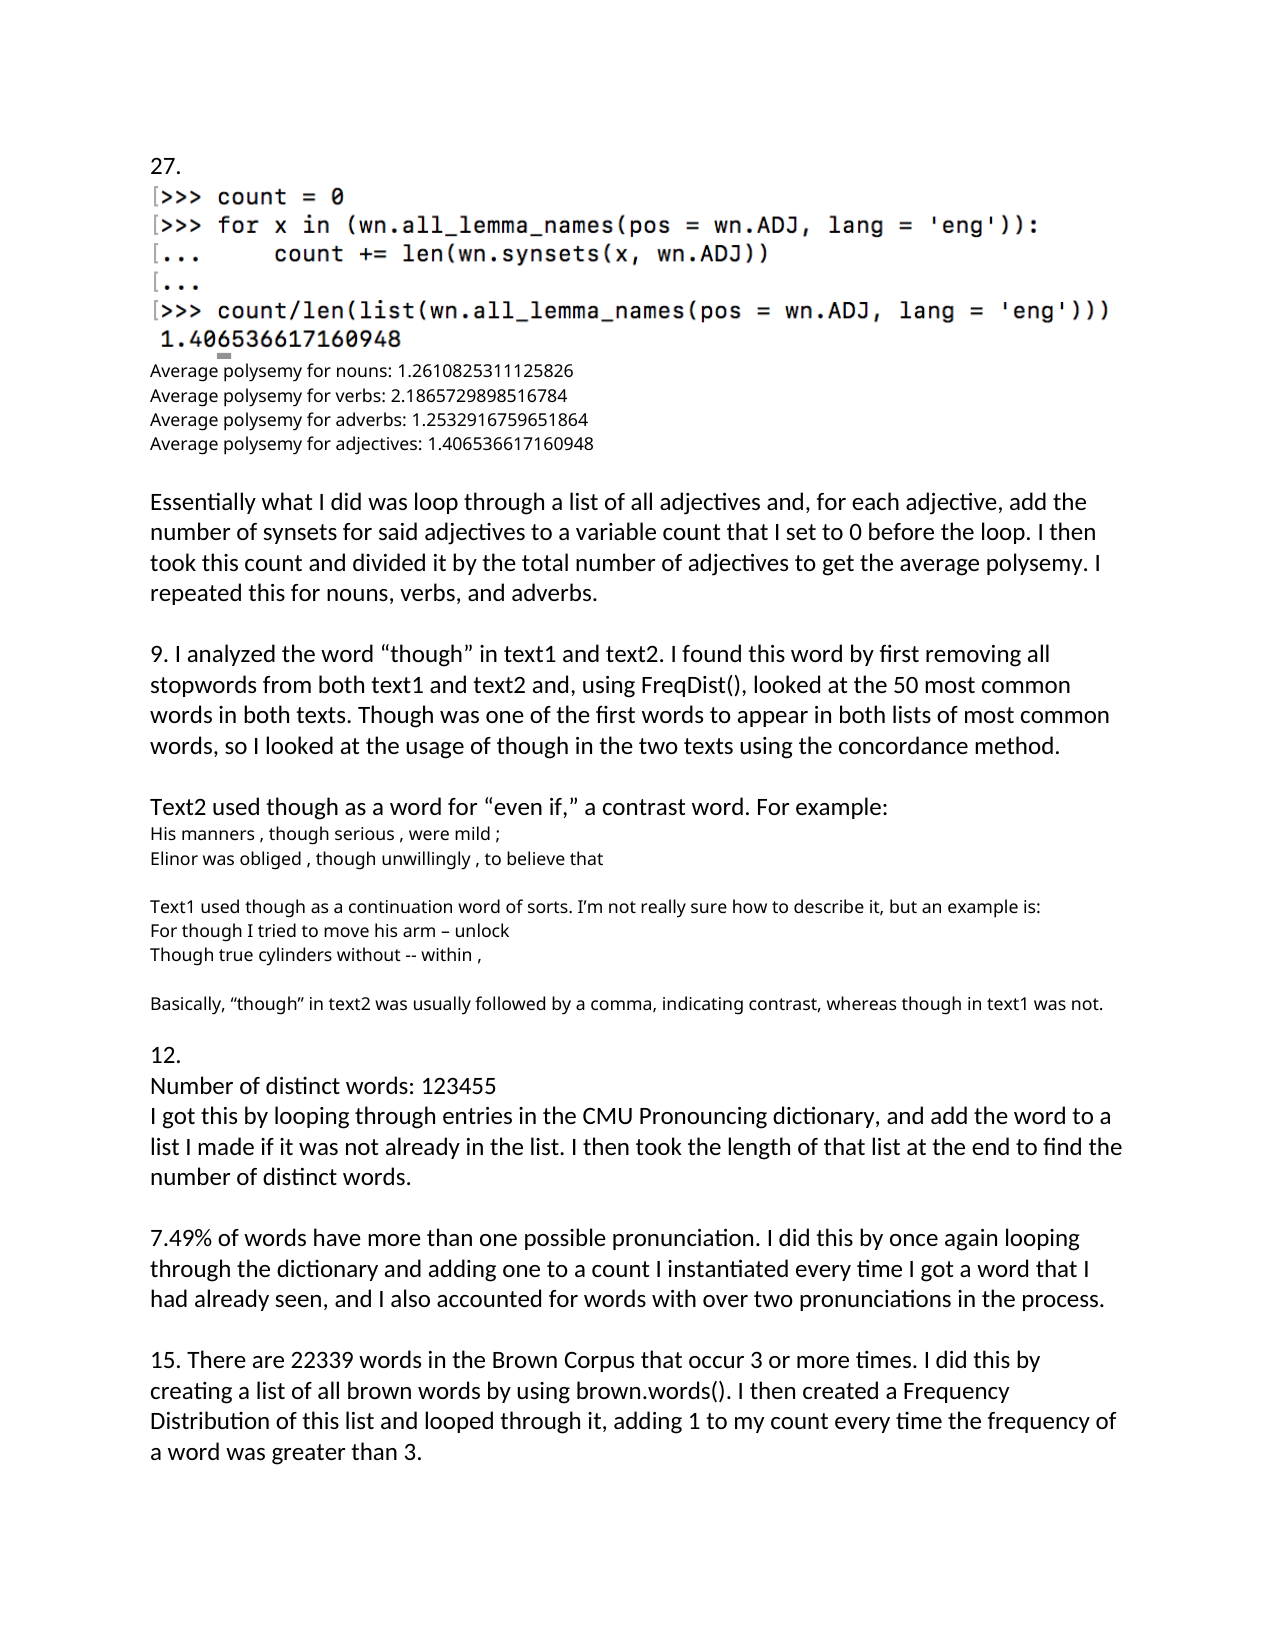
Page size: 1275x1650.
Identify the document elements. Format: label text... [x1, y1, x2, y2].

text Average polysemy for adverbs: 1.2532916759651864 [150, 407, 1125, 431]
text 12. [150, 1039, 1125, 1070]
text 9. I analyzed the word “though” in text1 and text2. I found this word by first removing all stopwords from both text1 and text2 and, using FreqDist(), looked at the 50 most common words in both texts. Though was one of the first words to appear in both lists of most common words, so I looked at the usage of though in the two texts using the concordance method. [150, 639, 1125, 761]
text 27. [150, 150, 1125, 180]
text Basically, “though” in text2 was usually followed by a comma, indicating contrast, whereas though in text1 was not. [150, 991, 1125, 1015]
text Essentially what I did was loop through a list of all adjectives and, for each adjective, add the number of synsets for said adjectives to a variable count that I set to 0 before the loop. I then took this count and divided it by the total number of adjectives to get the average polysemy. I repeated this for nouns, verbs, and adverbs. [150, 486, 1125, 608]
text Elinor was obliged , though unwillingly , to believe that [150, 846, 1125, 870]
text Though true cylinders without -- within , [150, 943, 1125, 967]
text Average polysemy for nouns: 1.2610825311125826 [150, 359, 1125, 383]
text Text2 used though as a word for “even if,” a contrast word. For example: [150, 791, 1125, 822]
text For though I tried to move his arm – unlock [150, 918, 1125, 943]
text His manners , though serious , were mild ; [150, 822, 1125, 846]
text Average polysemy for verbs: 2.1865729898516784 [150, 383, 1125, 407]
text 7.49% of words have more than one possible pronunciation. I did this by once again looping through the dictionary and adding one to a count I instantiated every time I got a word that I had already seen, and I also accounted for words with over two pronunciations in the process. [150, 1222, 1125, 1314]
text Text1 used though as a continuation word of sorts. I’m not really sure how to describe it, but an example is: [150, 894, 1125, 918]
text 15. There are 22339 words in the Brown Corpus that occur 3 or more times. I did this by creating a list of all brown words by using brown.words(). I then created a Frequency Distribution of this list and looped through it, adding 1 to my count every time the frequency of a word was greater than 3. [150, 1344, 1125, 1467]
text Average polysemy for adjectives: 1.406536617160948 [150, 431, 1125, 456]
text Number of distinct words: 123455 [150, 1070, 1125, 1100]
picture [150, 180, 1125, 359]
text I got this by looping through entries in the CMU Pronouncing dictionary, and add the word to a list I made if it was not already in the list. I then took the length of that list at the end to find the number of distinct words. [150, 1100, 1125, 1192]
